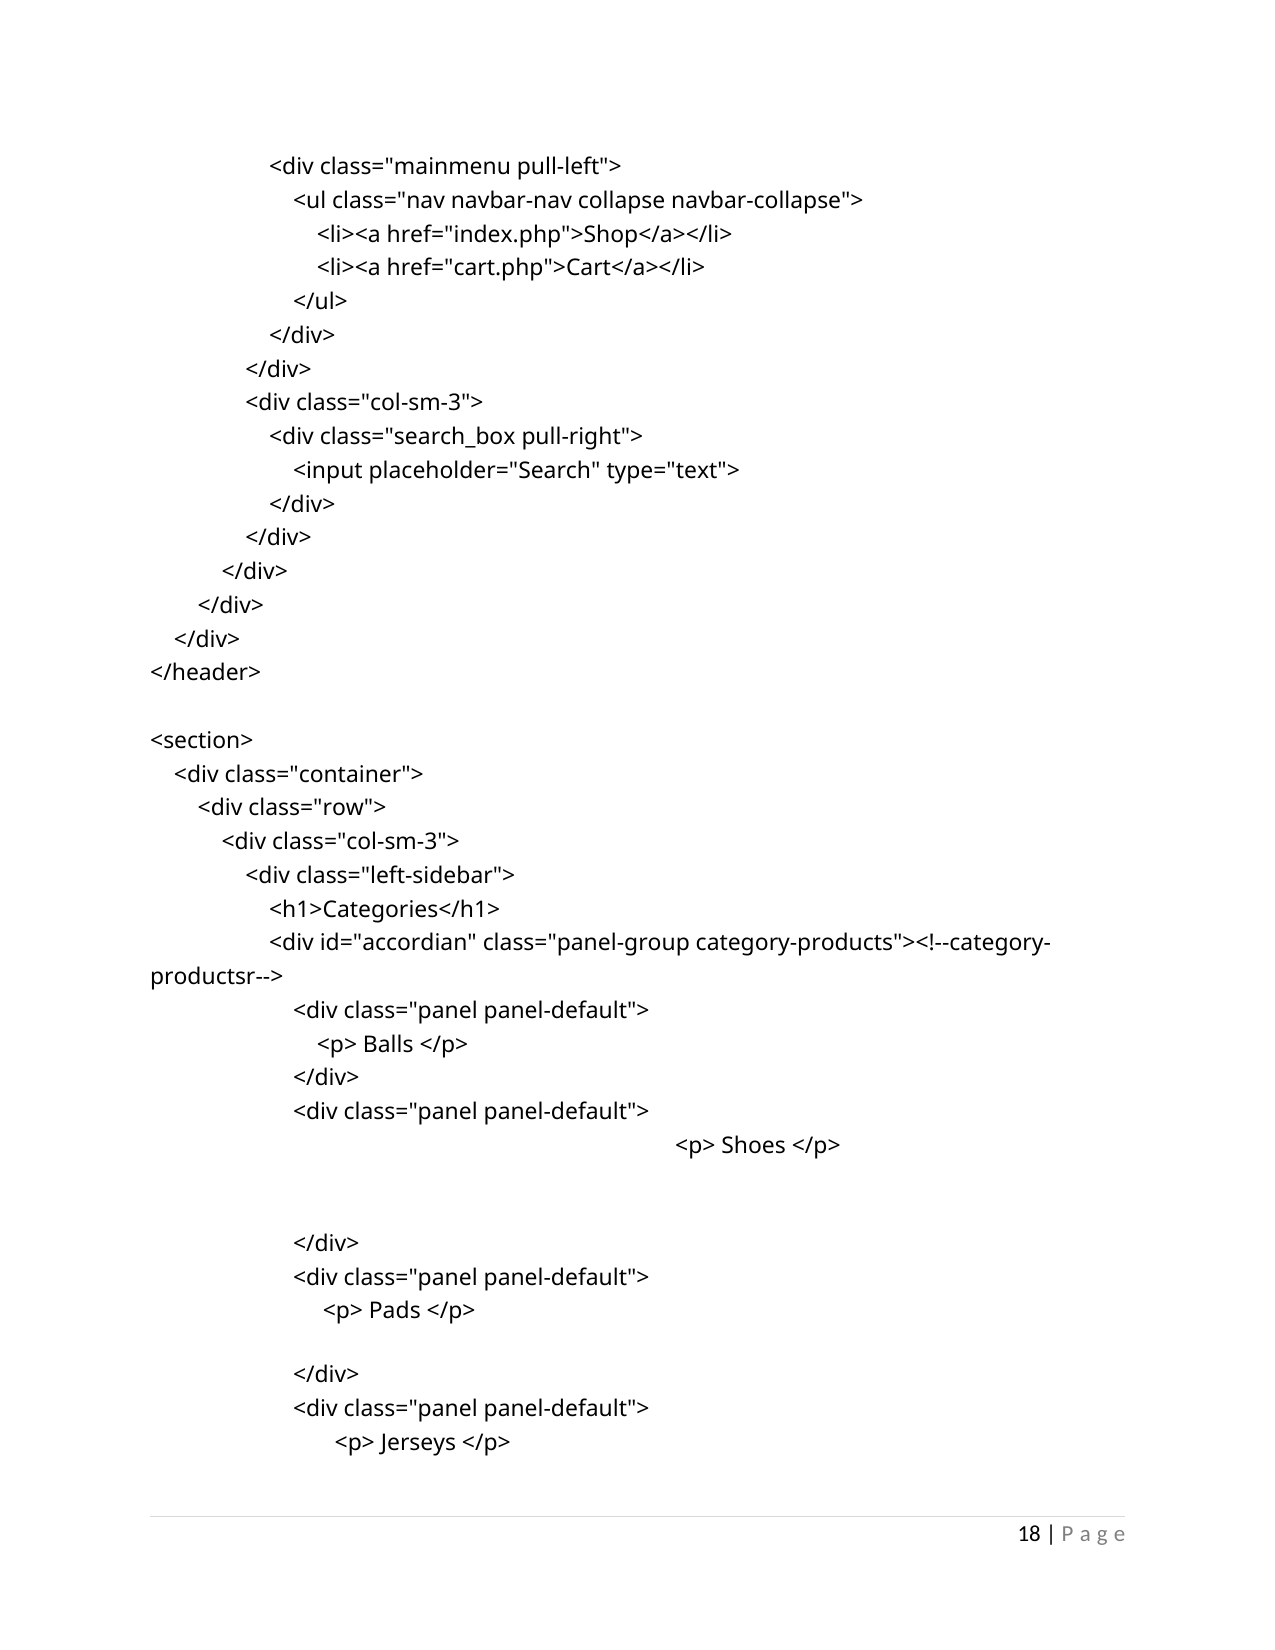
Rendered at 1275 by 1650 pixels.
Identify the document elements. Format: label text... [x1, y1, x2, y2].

text </div> [150, 352, 1125, 384]
text </div> [150, 521, 1125, 552]
text </div> [150, 1061, 1125, 1092]
text </header> [150, 656, 1125, 687]
text <p> Balls </p> [150, 1027, 1125, 1059]
text </div> [150, 589, 1125, 620]
text <div class="search_box pull-right"> [150, 420, 1125, 451]
text <div class="panel panel-default"> [150, 1392, 1125, 1423]
text </ul> [150, 285, 1125, 316]
text <li><a href="index.php">Shop</a></li> [150, 217, 1125, 249]
text <div class="panel panel-default"> [150, 1261, 1125, 1292]
text <div class="mainmenu pull-left"> [150, 150, 1125, 181]
text </div> [150, 1227, 1125, 1258]
text </div> [150, 487, 1125, 519]
text <div class="col-sm-3"> [150, 825, 1125, 856]
text <div class="panel panel-default"> [150, 994, 1125, 1025]
text <h1>Categories</h1> [150, 892, 1125, 924]
text <input placeholder="Search" type="text"> [150, 454, 1125, 485]
text <div class="row"> [150, 791, 1125, 822]
text <p> Jerseys </p> [150, 1426, 1125, 1457]
text <div class="col-sm-3"> [150, 386, 1125, 417]
text </div> [150, 555, 1125, 586]
text <section> [150, 724, 1125, 755]
text <div class="panel panel-default"> [150, 1095, 1125, 1126]
text <p> Shoes </p> [150, 1129, 1125, 1160]
text <div id="accordian" class="panel-group category-products"><!--category-productsr--> [150, 926, 1125, 991]
text </div> [150, 1358, 1125, 1389]
text </div> [150, 319, 1125, 350]
text <ul class="nav navbar-nav collapse navbar-collapse"> [150, 184, 1125, 215]
text </div> [150, 622, 1125, 654]
text <p> Pads </p> [150, 1294, 1125, 1326]
text <li><a href="cart.php">Cart</a></li> [150, 251, 1125, 282]
text <div class="left-sidebar"> [150, 859, 1125, 890]
text <div class="container"> [150, 757, 1125, 789]
